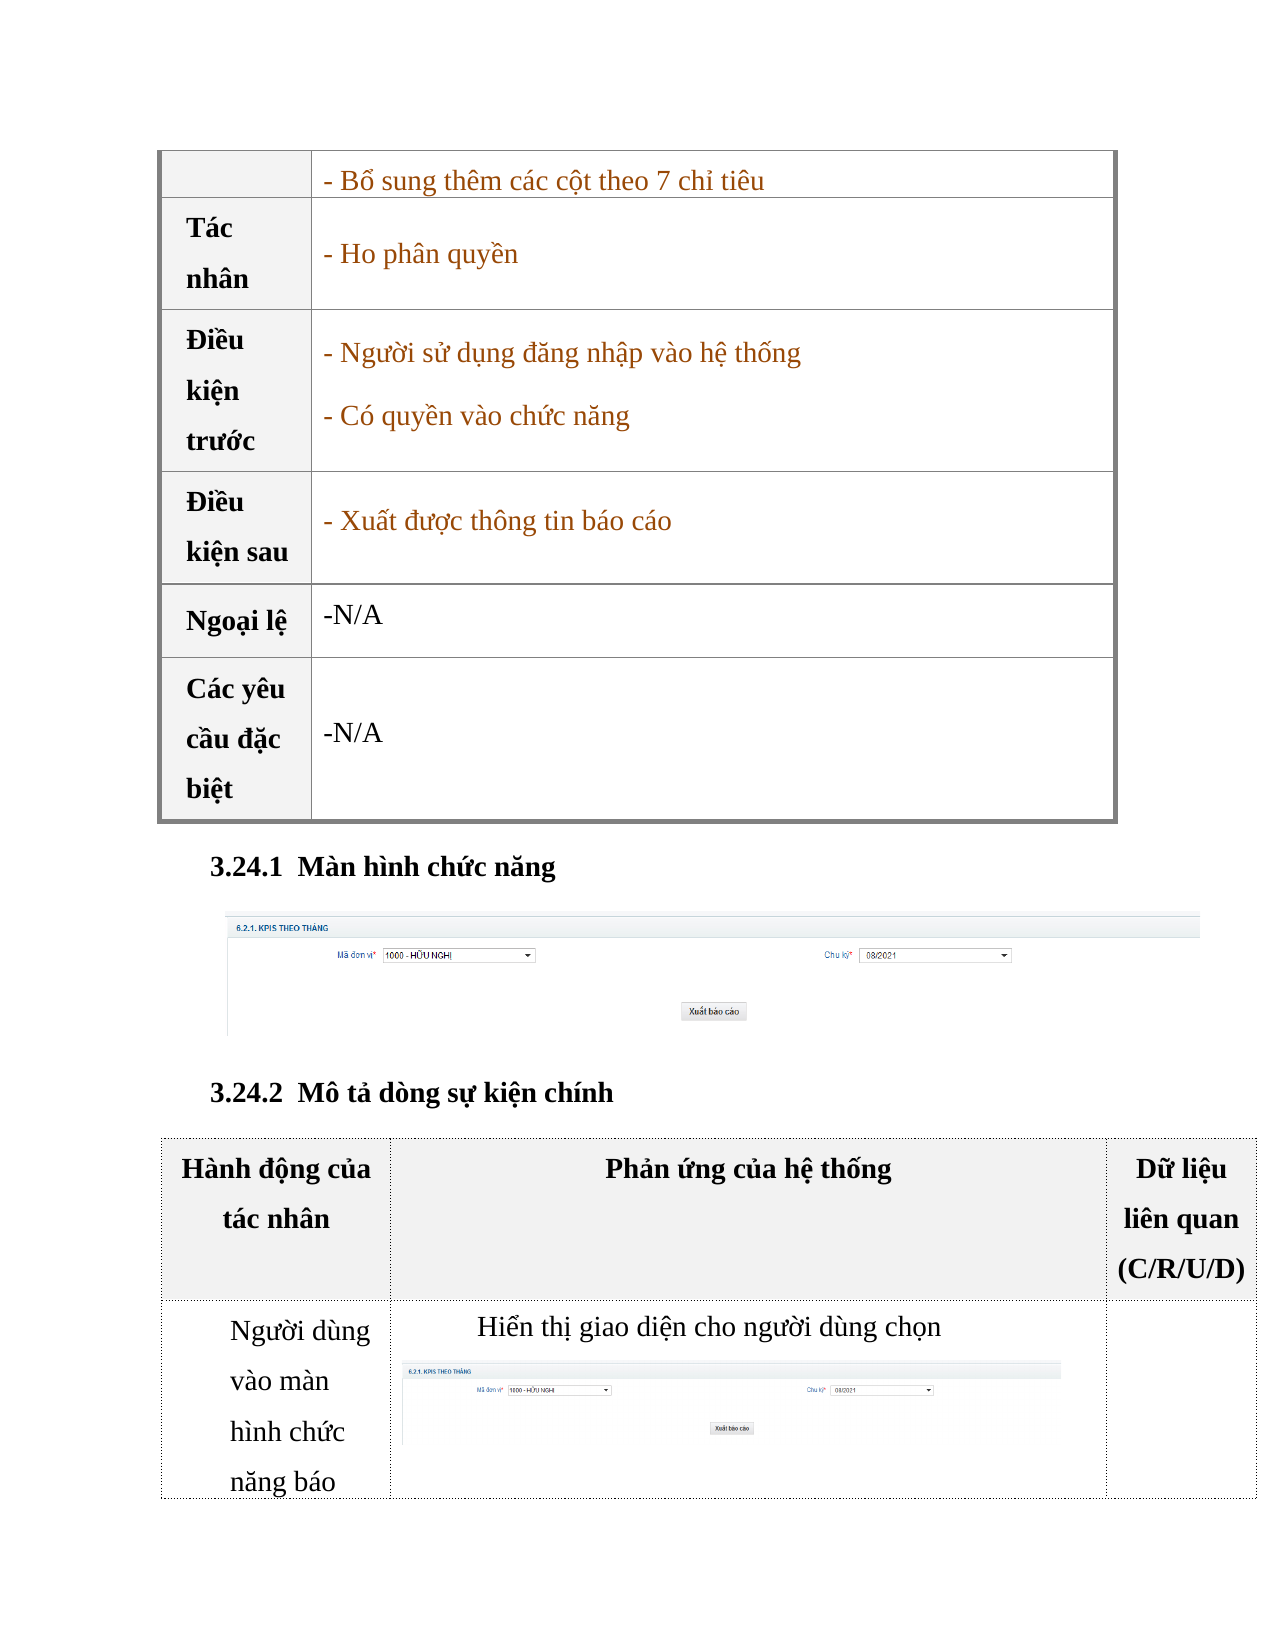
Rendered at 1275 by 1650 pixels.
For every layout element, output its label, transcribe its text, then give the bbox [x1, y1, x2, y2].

table_cell Tác nhân [162, 198, 311, 309]
table_cell [1106, 1300, 1257, 1497]
table_cell - Xuất được thông tin báo cáo [312, 472, 1113, 582]
table_cell Điều kiện sau [162, 472, 311, 582]
table_cell -N/A [312, 585, 1113, 657]
table_header Phản ứng của hệ thống [391, 1138, 1106, 1299]
table_cell Các yêu cầu đặc biệt [162, 658, 311, 819]
table_cell - Người sử dụng đăng nhập vào hệ thống - Có quyền vào chức năng [312, 310, 1113, 471]
table_cell Mô tả [162, 151, 311, 197]
table_cell -N/A [312, 658, 1113, 819]
picture [401, 1360, 1062, 1445]
table_header Dữ liệu liên quan (C/R/U/D) [1106, 1138, 1257, 1299]
table_cell - Ho phân quyền [312, 198, 1113, 309]
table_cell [312, 151, 1113, 197]
table_cell Ngoại lệ [162, 585, 311, 657]
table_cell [162, 1300, 391, 1497]
subtitle 3.24.1 Màn hình chức năng [210, 849, 1125, 882]
subtitle 3.24.2 Mô tả dòng sự kiện chính [210, 1075, 1125, 1108]
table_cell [391, 1300, 1106, 1497]
table_cell Điều kiện trước [162, 310, 311, 471]
picture [225, 911, 1200, 1036]
table_header Hành động của tác nhân [162, 1138, 391, 1299]
